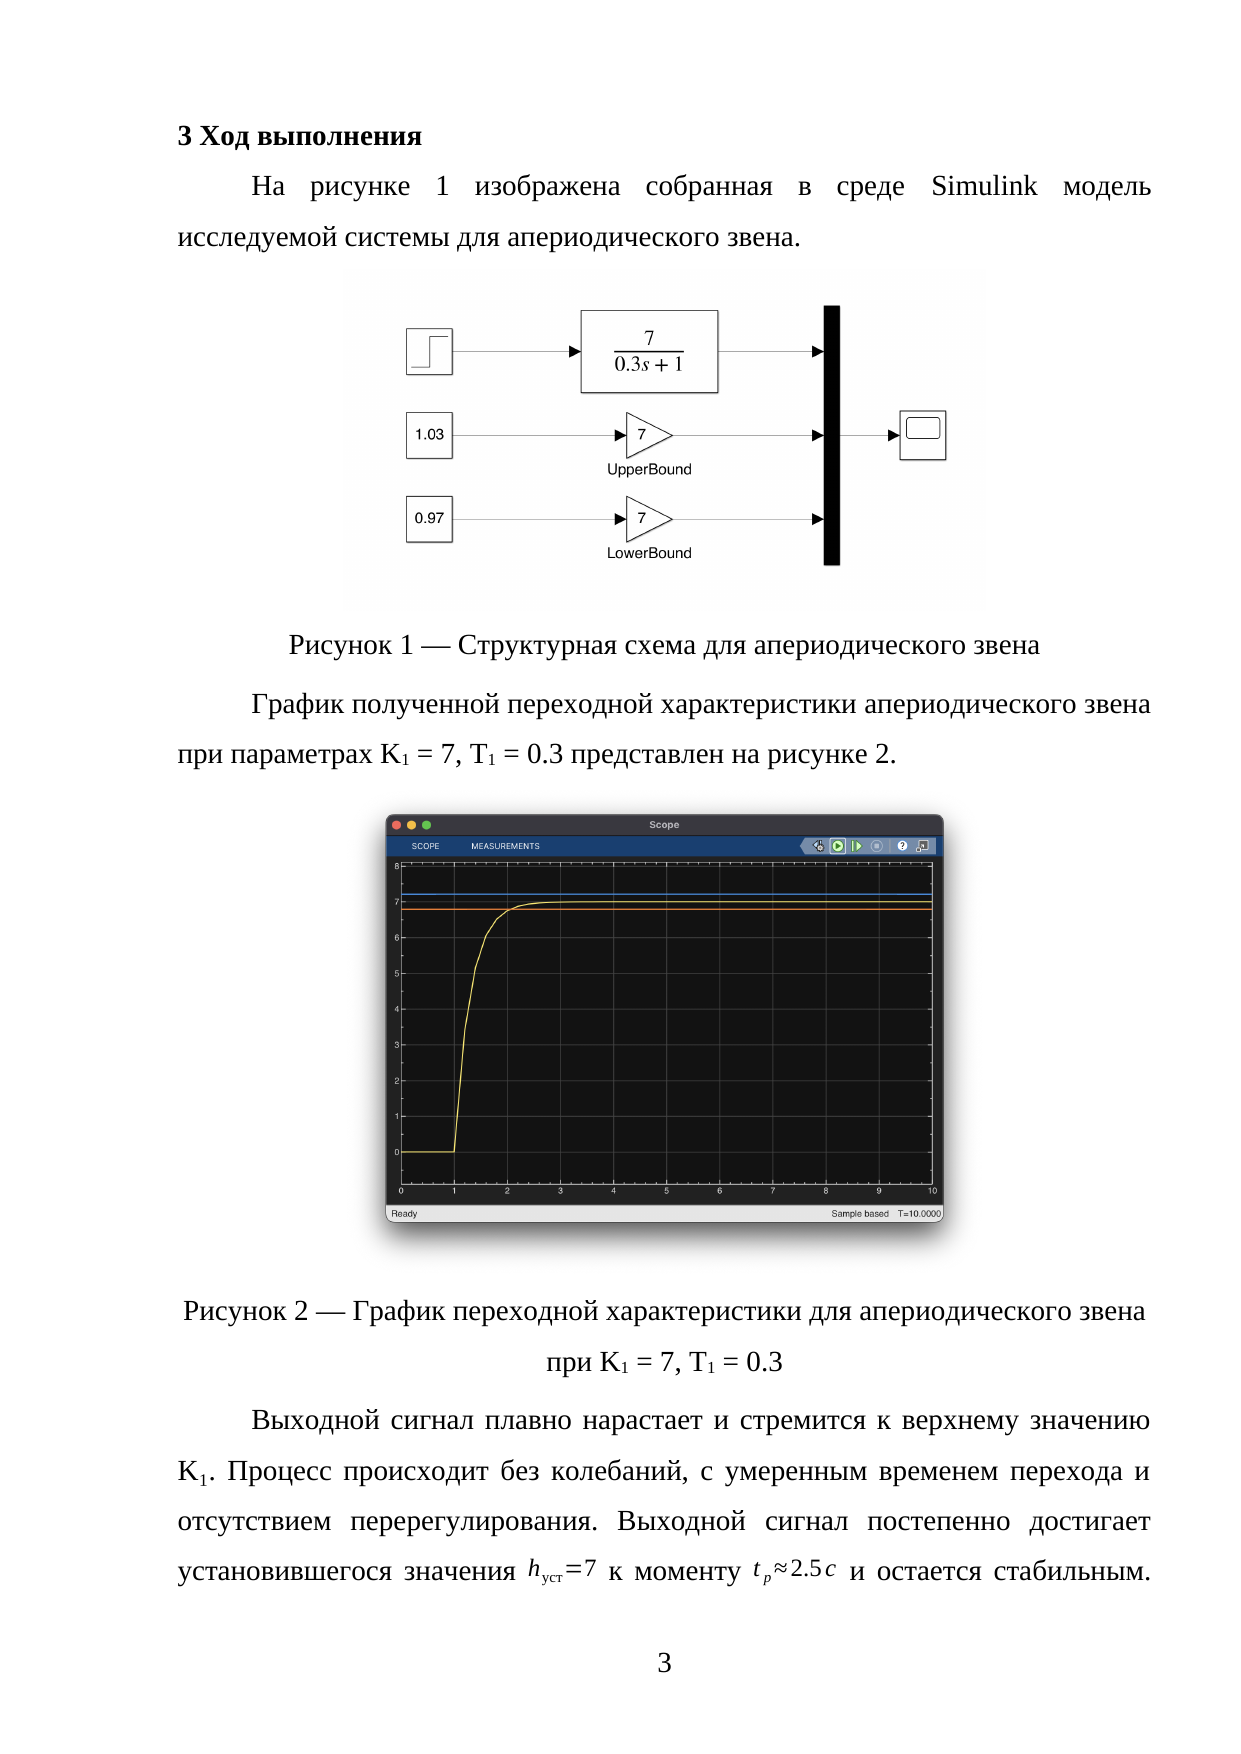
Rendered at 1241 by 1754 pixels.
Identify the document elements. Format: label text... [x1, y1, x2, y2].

text Рисунок 1 — Структурная схема для апериодического звена [177, 627, 1152, 661]
text На рисунке 1 изображена собранная в среде Simulink модель исследуемой системы для апериодического звена. [177, 168, 1152, 252]
text Ход выполнения [177, 118, 1152, 152]
text Рисунок 2 — График переходной характеристики для апериодического звена при K1 = 7, T1 = 0.3 [177, 1293, 1152, 1377]
text График полученной переходной характеристики апериодического звена при параметрах K1 = 7, T1 = 0.3 представлен на рисунке 2. [177, 686, 1152, 769]
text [177, 1402, 1152, 1587]
picture [344, 786, 985, 1277]
picture [342, 269, 987, 611]
